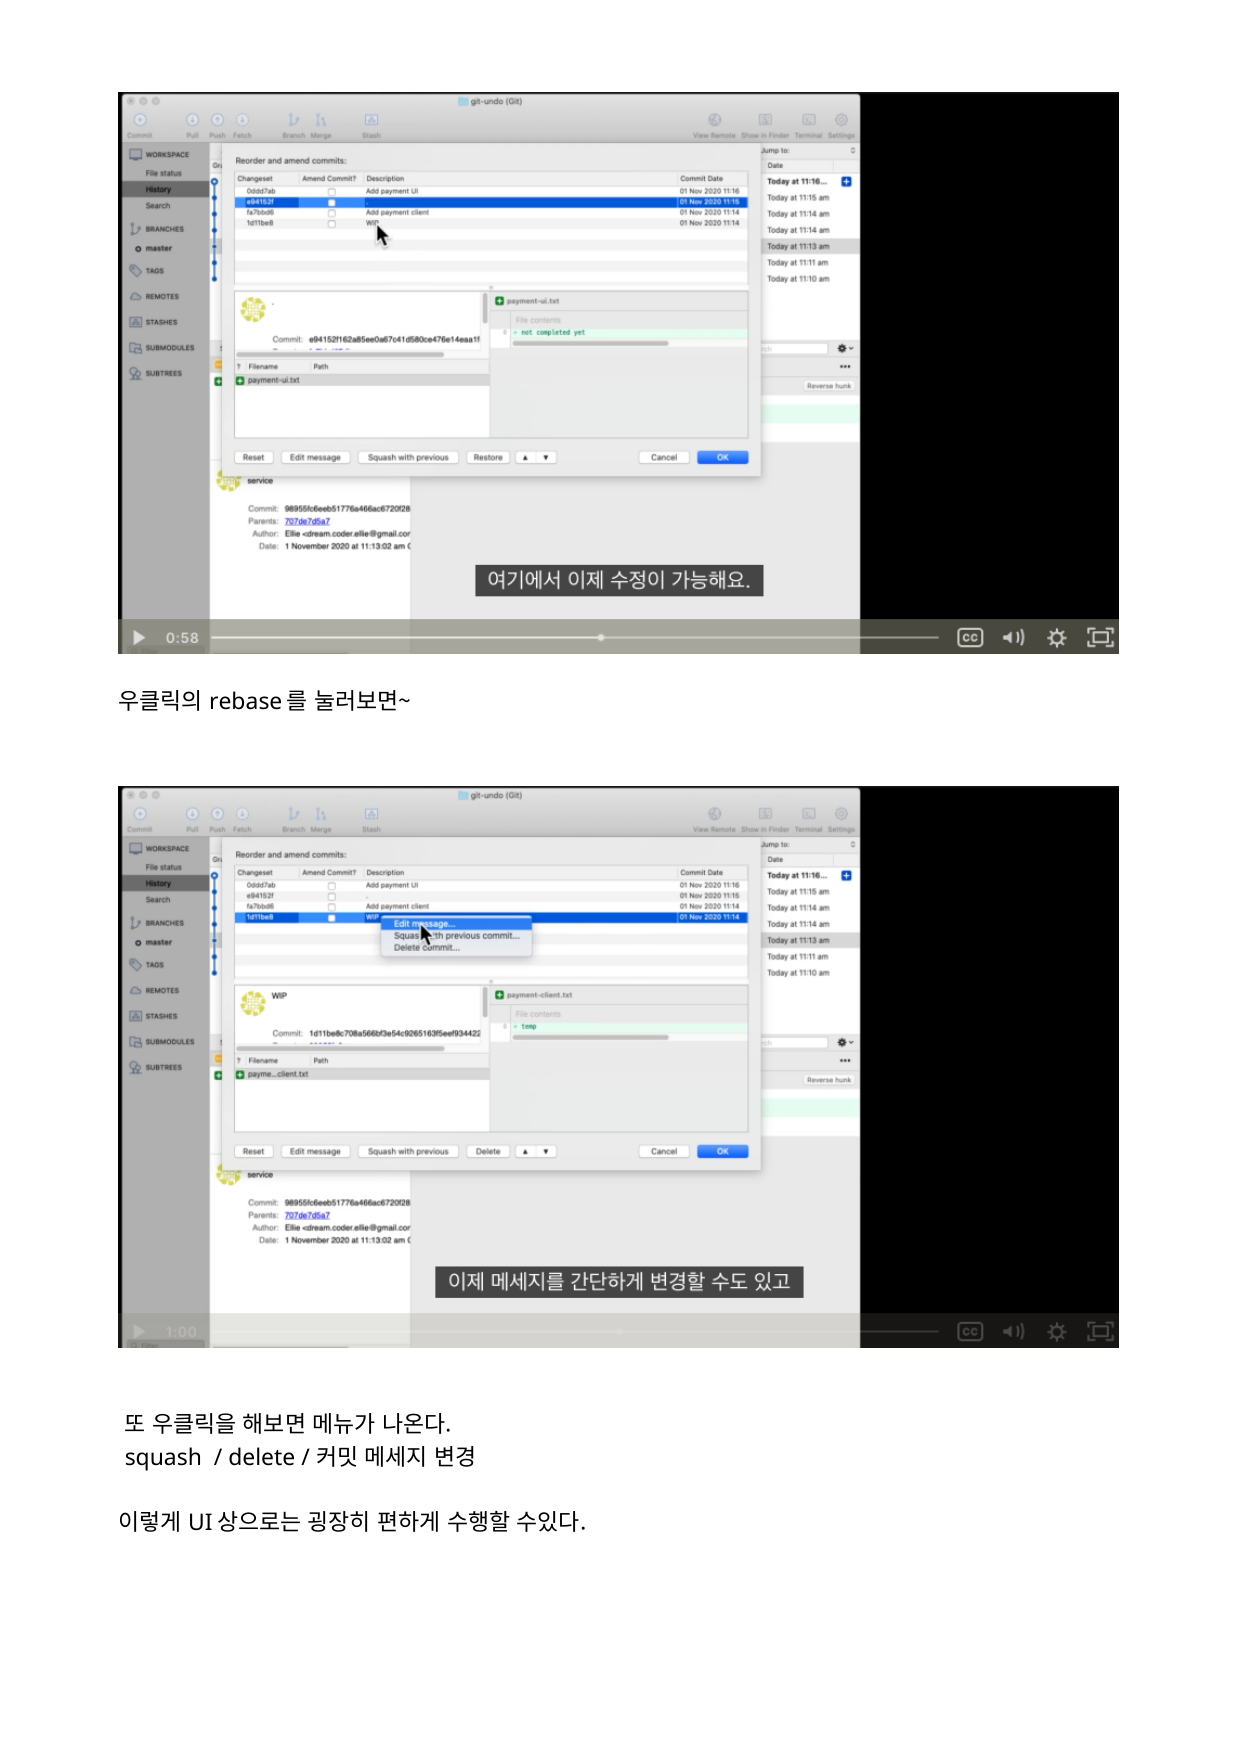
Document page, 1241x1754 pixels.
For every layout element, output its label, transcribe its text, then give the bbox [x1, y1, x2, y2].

picture [119, 92, 1118, 654]
picture [119, 786, 1118, 1348]
text squash / delete / 커밋 메세지 변경 [118, 1439, 1122, 1472]
text 새창이 뜬다 [118, 779, 1122, 812]
text 또 우클릭을 해보면 메뉴가 나온다. [118, 1406, 1122, 1439]
text 이렇게 UI상으로는 굉장히 편하게 수행할 수있다. [118, 1504, 1122, 1537]
